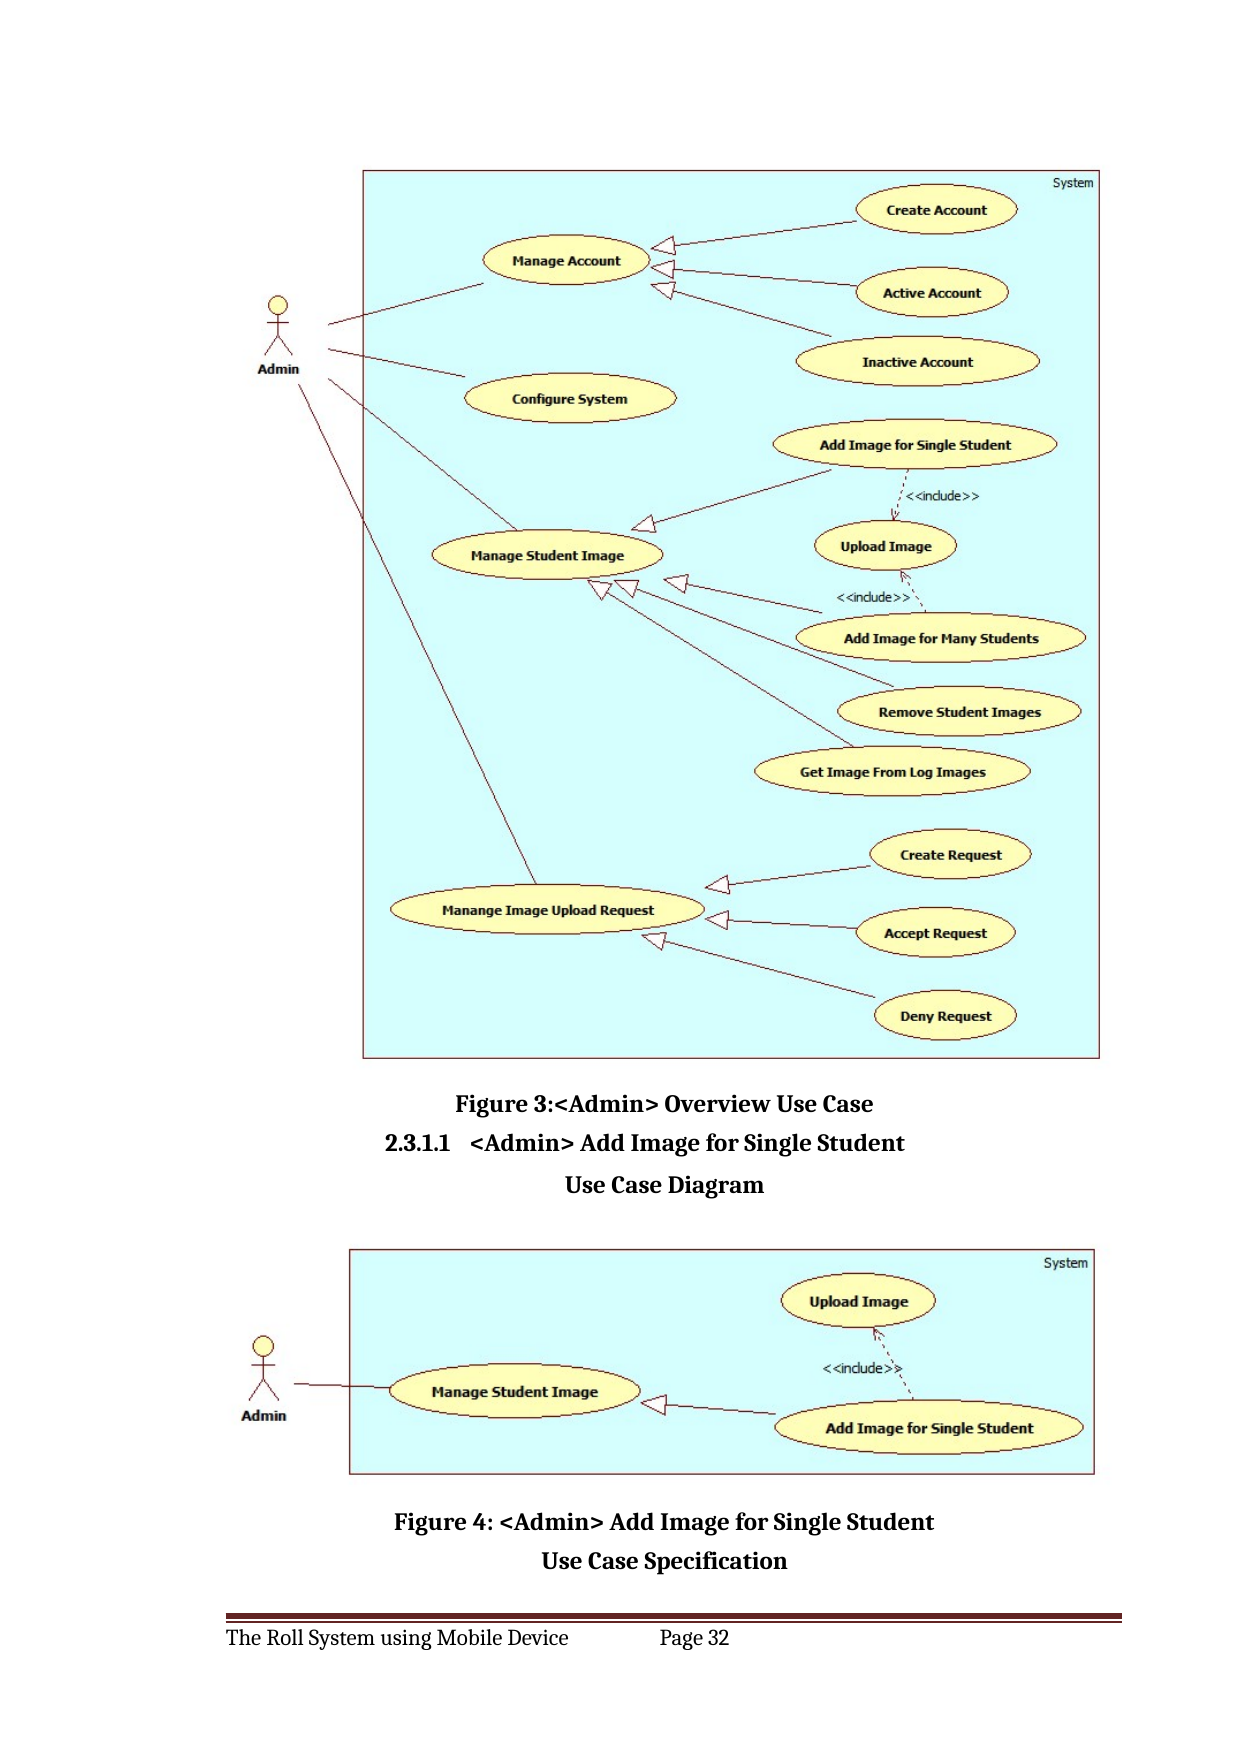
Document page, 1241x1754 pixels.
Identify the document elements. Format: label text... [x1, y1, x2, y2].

subtitle Use Case Diagram [207, 1171, 1122, 1199]
subtitle <Admin> Add Image for Single Student [385, 1129, 1122, 1158]
picture [209, 1224, 1120, 1500]
text Figure 3:<Admin> Overview Use Case [207, 1090, 1122, 1119]
text Figure 4: <Admin> Add Image for Single Student [207, 1507, 1122, 1536]
picture [206, 147, 1123, 1082]
subtitle Use Case Specification [207, 1547, 1122, 1575]
